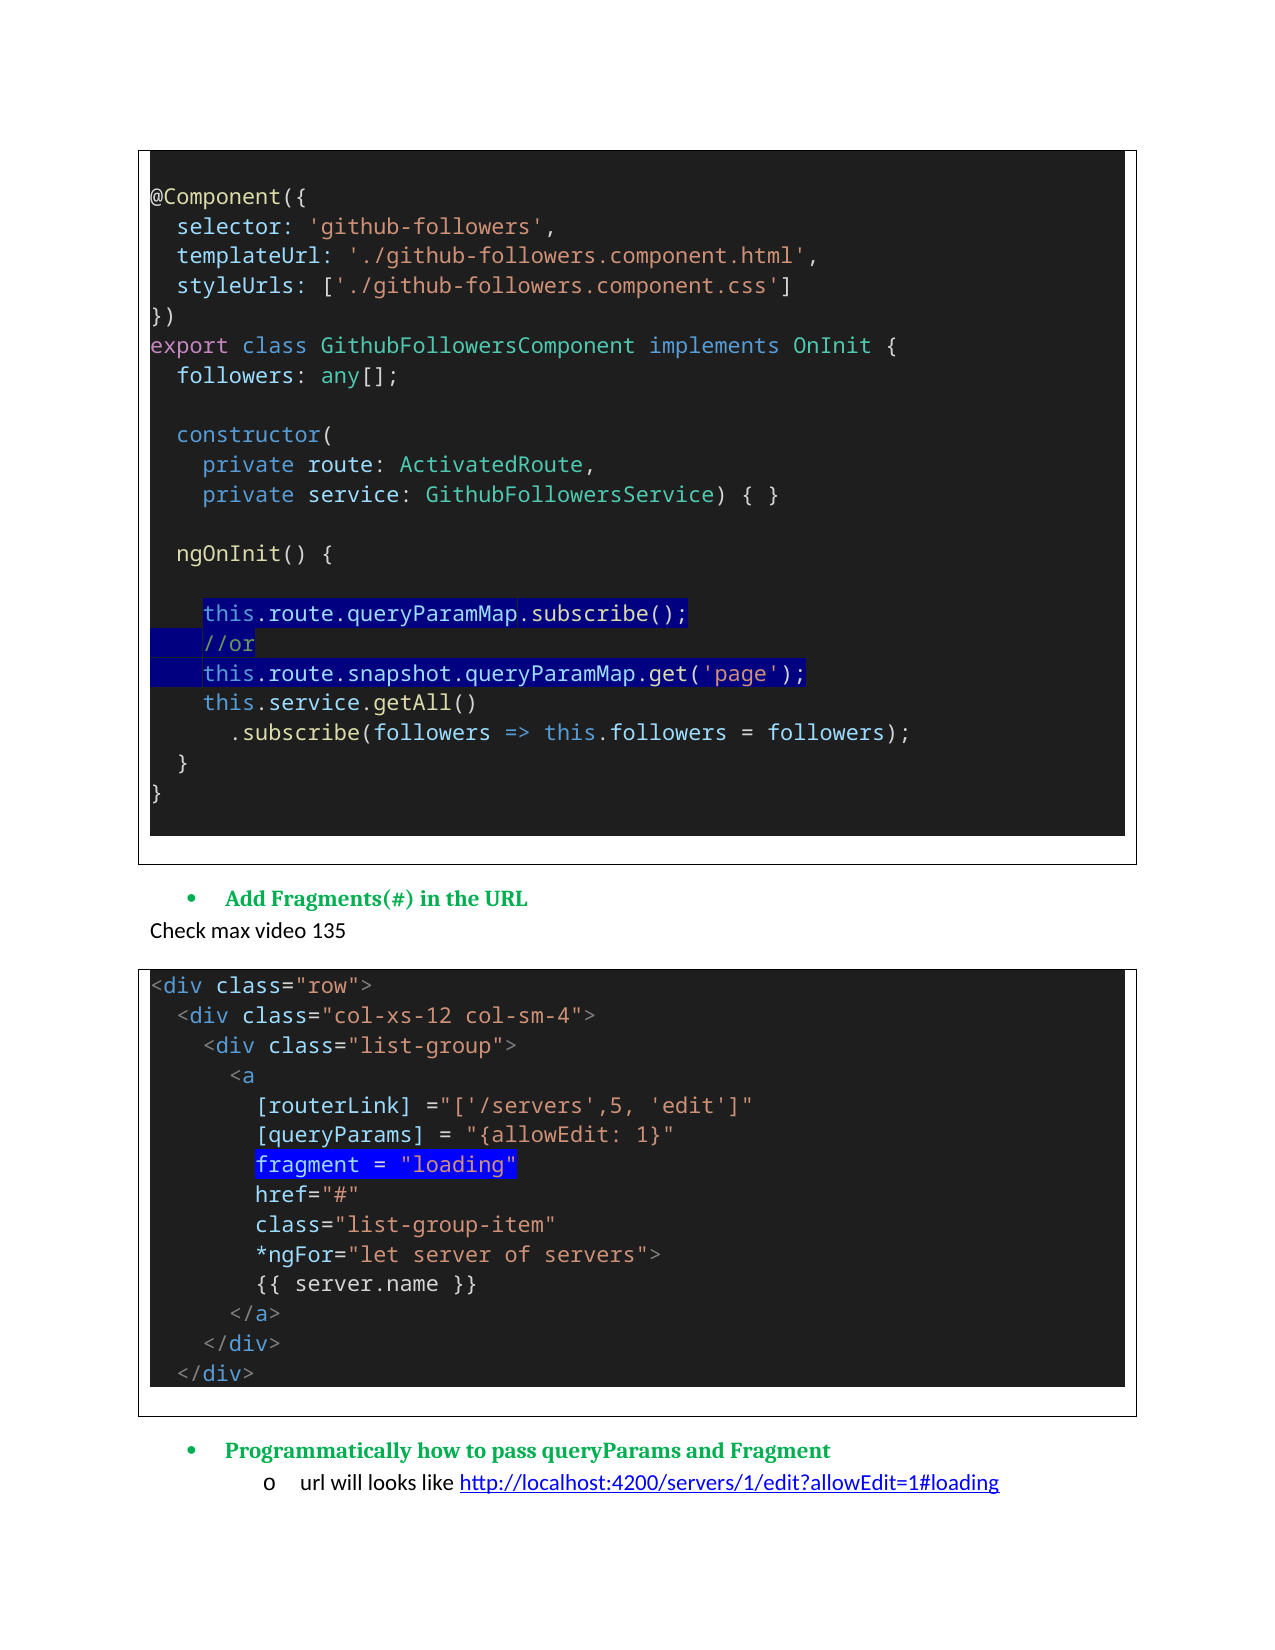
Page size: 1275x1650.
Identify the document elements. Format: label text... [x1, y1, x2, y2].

subtitle Add Fragments(#) in the URL [187, 886, 1125, 912]
text Check max video 135 [150, 916, 1125, 944]
subtitle Programmatically how to pass queryParams and Fragment [187, 1437, 1125, 1464]
table_header <div class="row"> <div class="col-xs-12 col-sm-4"> <div class="list-group"> <a [routerLink] ="['/servers',5, 'edit']" [queryParams] = "{allowEdit: 1}" fragment = "loading" href="#" class="list-group-item" *ngFor="let server of servers"> {{ server.name }} </a> </div> </div> [139, 970, 1136, 1416]
list url will looks like http://localhost:4200/servers/1/edit?allowEdit=1#loading [262, 1468, 1125, 1497]
